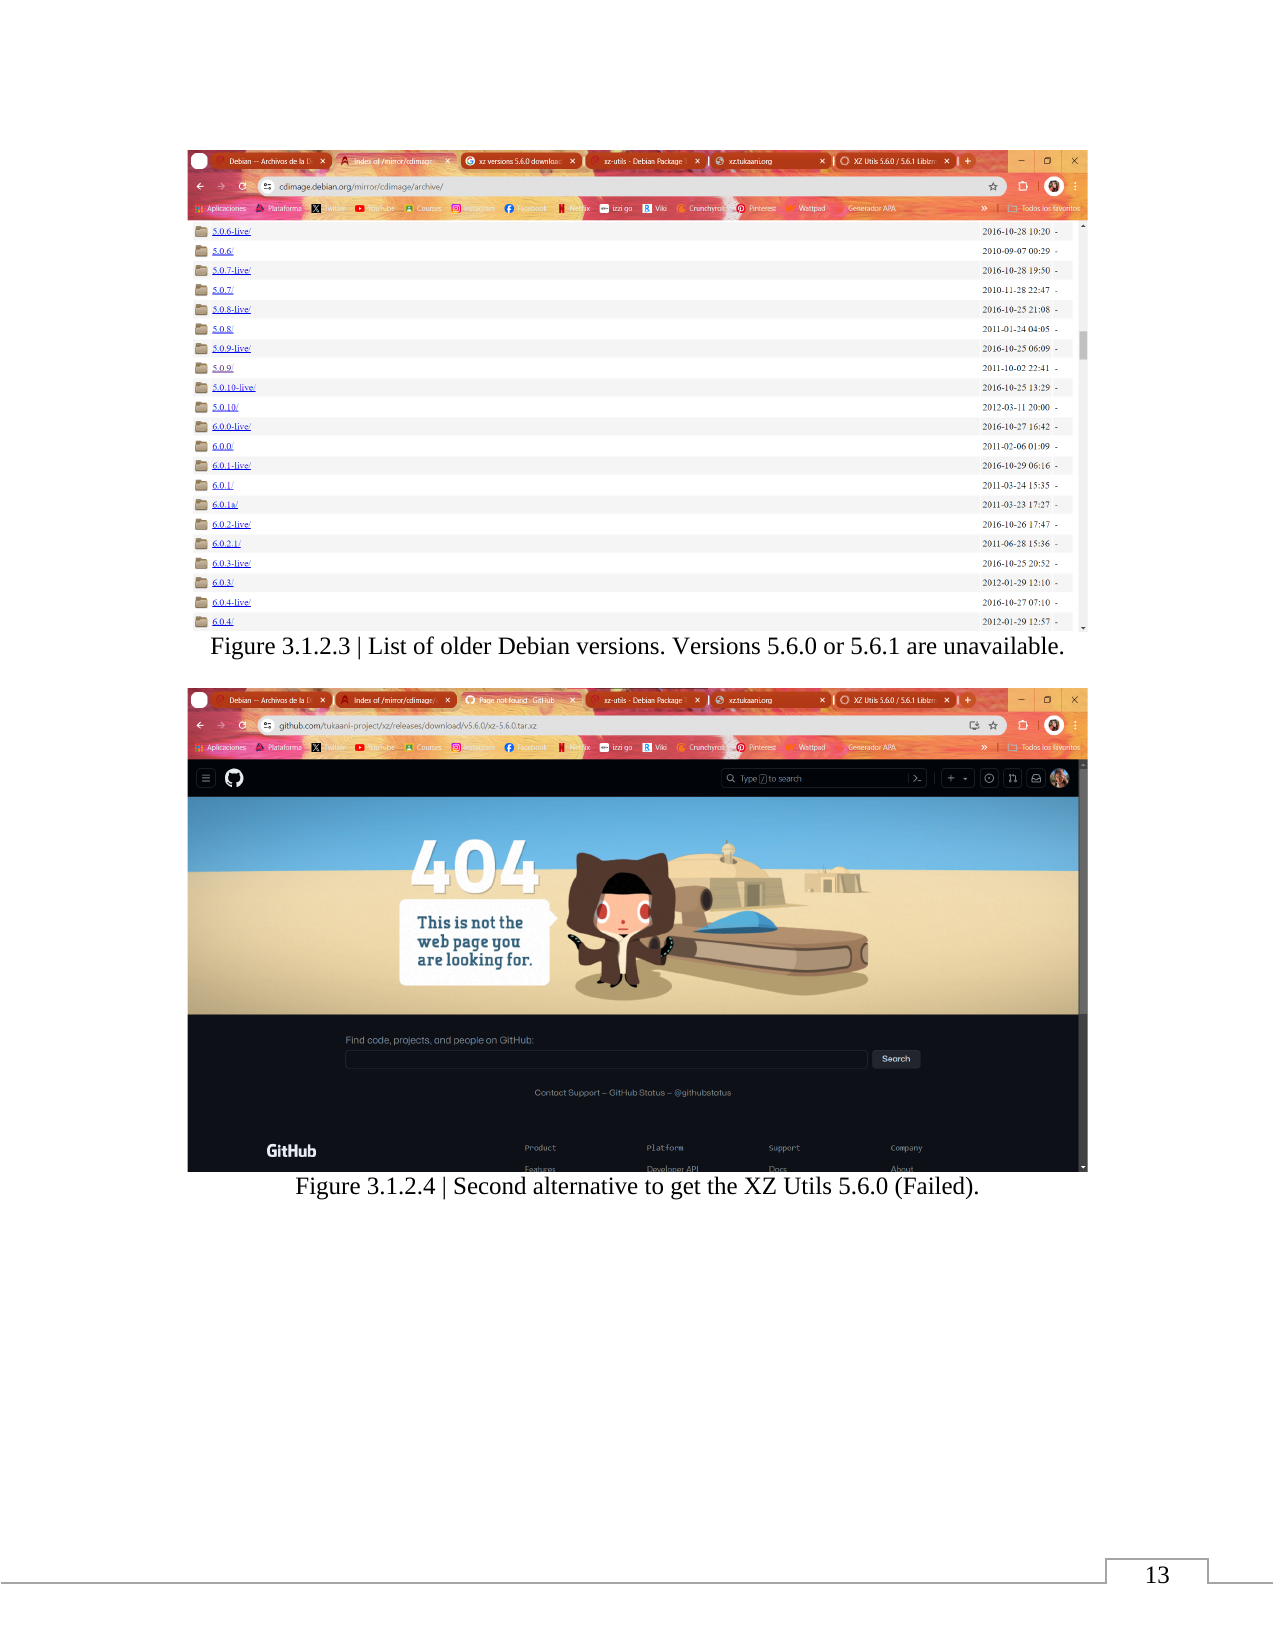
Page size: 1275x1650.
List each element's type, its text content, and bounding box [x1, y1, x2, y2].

text Figure 3.1.2.4 | Second alternative to get the XZ Utils 5.6.0 (Failed). [187, 1172, 1087, 1200]
text Figure 3.1.2.3 | List of older Debian versions. Versions 5.6.0 or 5.6.1 are unavailable. [187, 632, 1087, 660]
picture [187, 150, 1088, 632]
picture [187, 688, 1088, 1172]
